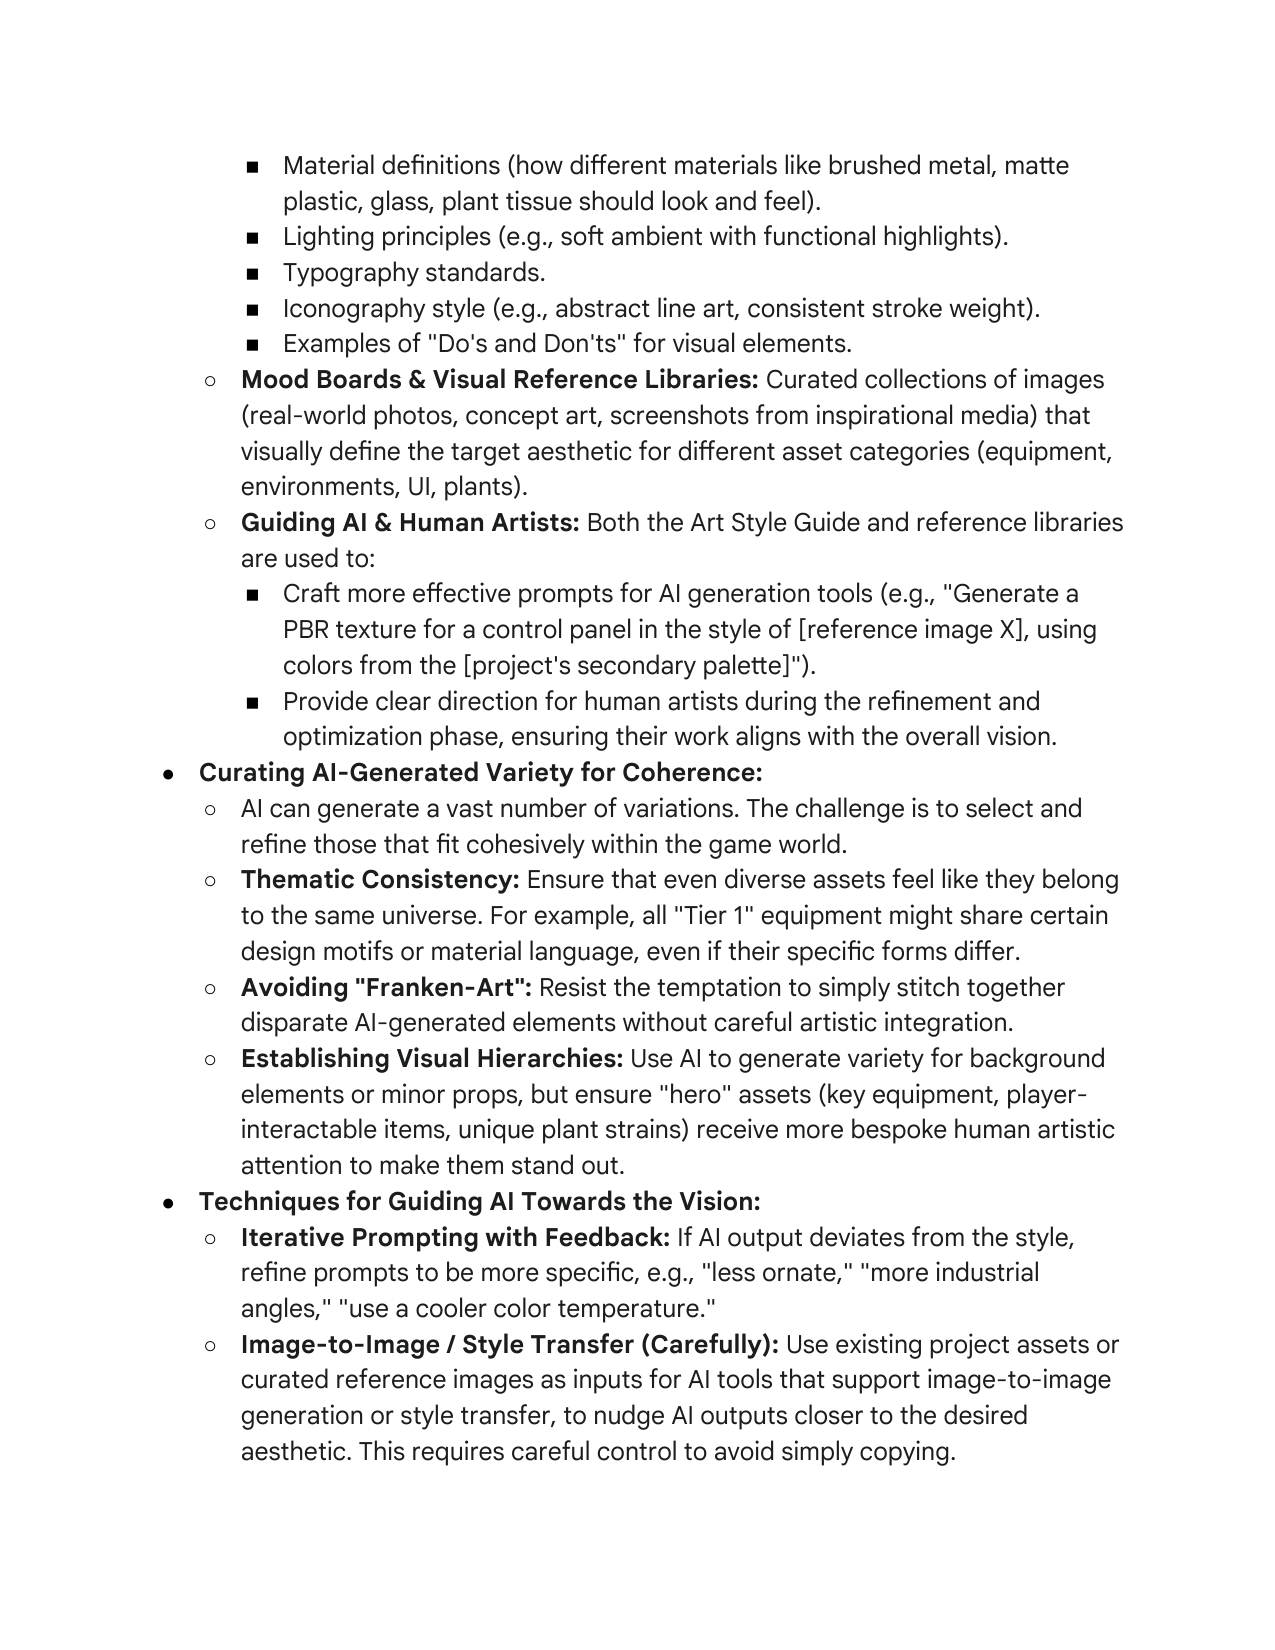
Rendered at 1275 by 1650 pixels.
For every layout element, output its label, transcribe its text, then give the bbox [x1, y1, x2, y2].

list Examples of "Do's and Don'ts" for visual elements. [245, 329, 1125, 360]
list Iterative Prompting with Feedback: If AI output deviates from the style, refine prompts to be more specific, e.g., "less ornate," "more industrial angles," "use a cooler color temperature." [203, 1222, 1125, 1325]
list Curating AI-Generated Variety for Coherence: [161, 757, 1125, 789]
list AI can generate a vast number of variations. The challenge is to select and refine those that fit cohesively within the game world. [203, 793, 1125, 860]
list Craft more effective prompts for AI generation tools (e.g., "Generate a PBR texture for a control panel in the style of [reference image X], using colors from the [project's secondary palette]"). [245, 579, 1125, 682]
list Provide clear direction for human artists during the refinement and optimization phase, ensuring their work aligns with the overall vision. [245, 686, 1125, 753]
list Establishing Visual Hierarchies: Use AI to generate variety for background elements or minor props, but ensure "hero" assets (key equipment, player-interactable items, unique plant strains) receive more bespoke human artistic attention to make them stand out. [203, 1043, 1125, 1182]
list Iconography style (e.g., abstract line art, consistent stroke weight). [245, 293, 1125, 324]
list Mood Boards & Visual Reference Libraries: Curated collections of images (real-world photos, concept art, screenshots from inspirational media) that visually define the target aesthetic for different asset categories (equipment, environments, UI, plants). [203, 364, 1125, 503]
list Thematic Consistency: Ensure that even diverse assets feel like they belong to the same universe. For example, all "Tier 1" equipment might share certain design motifs or material language, even if their specific forms differ. [203, 864, 1125, 967]
list Typography standards. [245, 257, 1125, 288]
list Avoiding "Franken-Art": Resist the temptation to simply stitch together disparate AI-generated elements without careful artistic integration. [203, 972, 1125, 1039]
list Image-to-Image / Style Transfer (Carefully): Use existing project assets or curated reference images as inputs for AI tools that support image-to-image generation or style transfer, to nudge AI outputs closer to the desired aesthetic. This requires careful control to avoid simply copying. [203, 1329, 1125, 1468]
list Material definitions (how different materials like brushed metal, matte plastic, glass, plant tissue should look and feel). [245, 150, 1125, 217]
list Techniques for Guiding AI Towards the Vision: [161, 1186, 1125, 1217]
list Lighting principles (e.g., soft ambient with functional highlights). [245, 221, 1125, 253]
list Guiding AI & Human Artists: Both the Art Style Guide and reference libraries are used to: [203, 507, 1125, 574]
